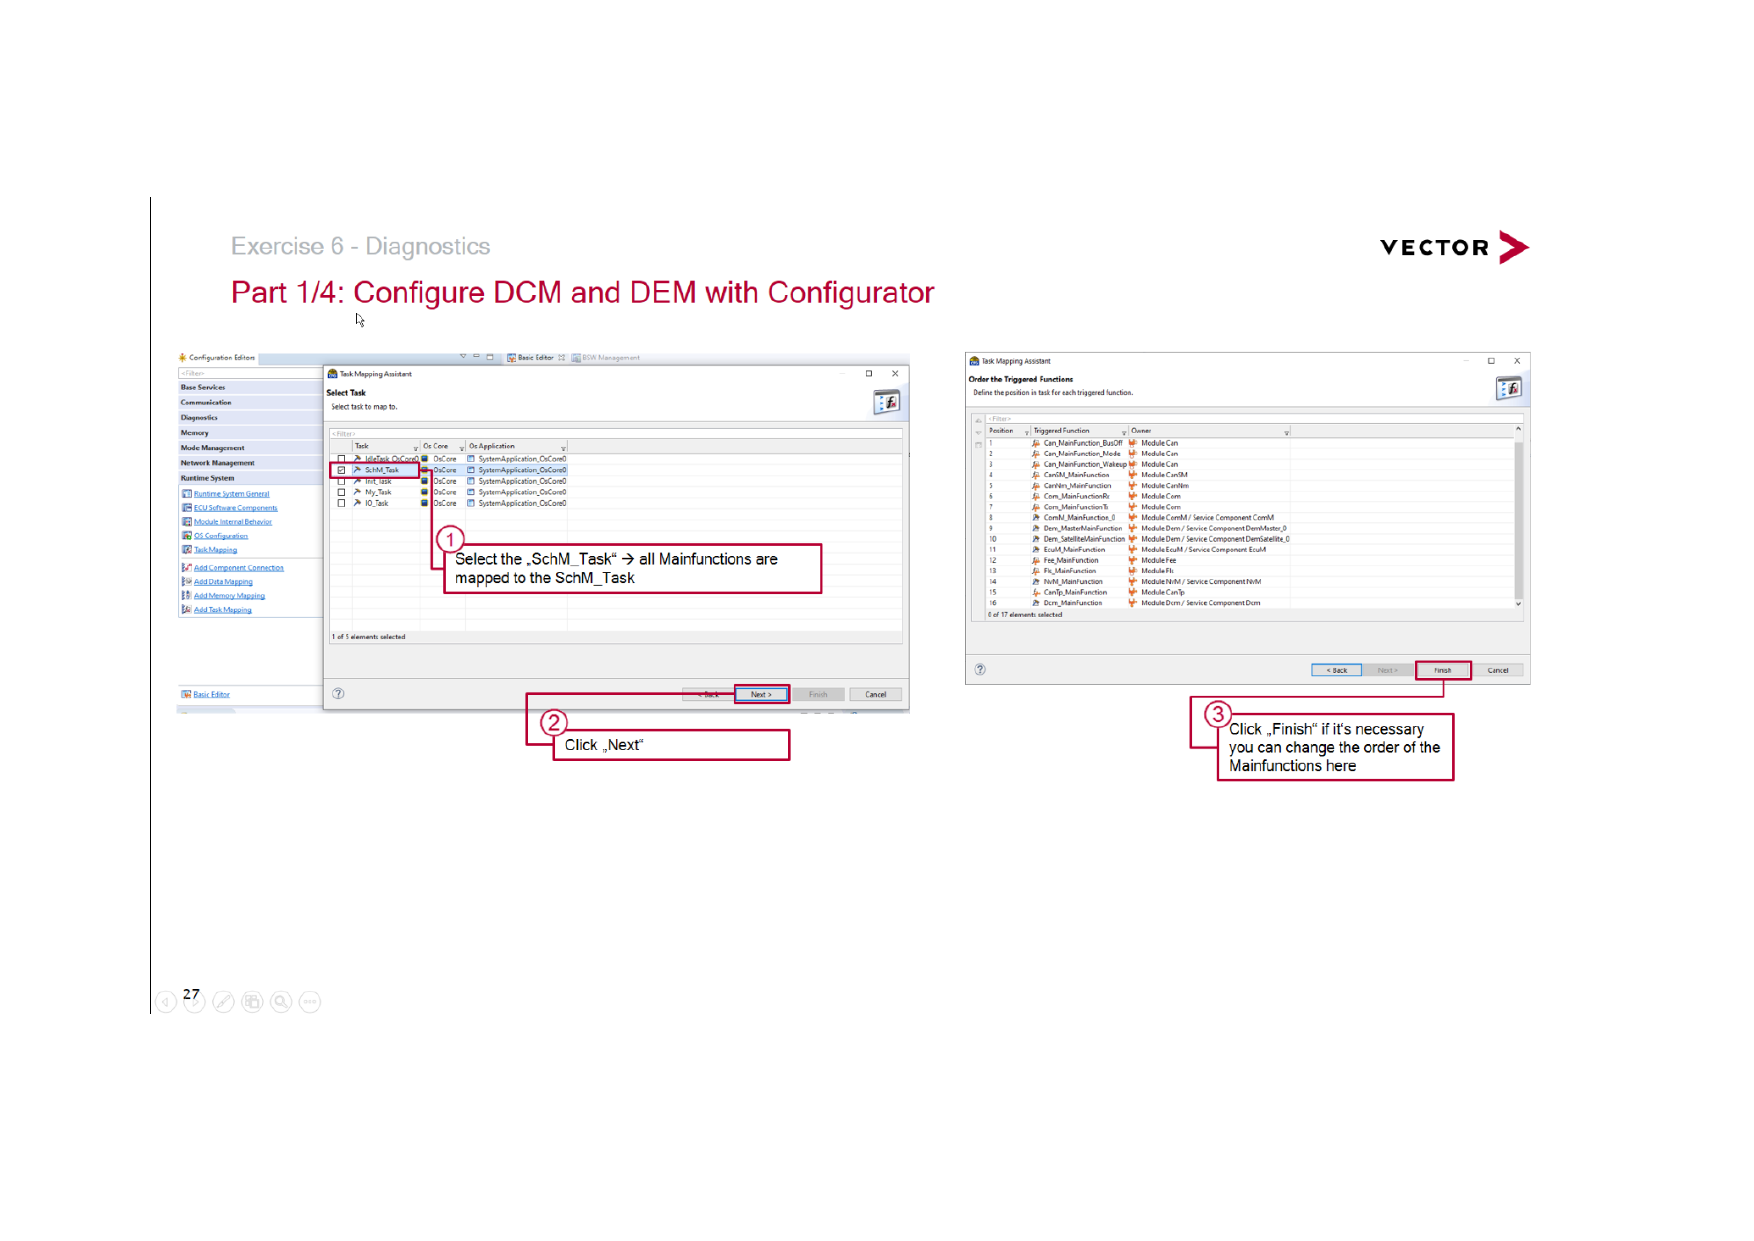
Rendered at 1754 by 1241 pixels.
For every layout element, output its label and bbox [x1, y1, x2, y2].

picture [150, 197, 1604, 1014]
